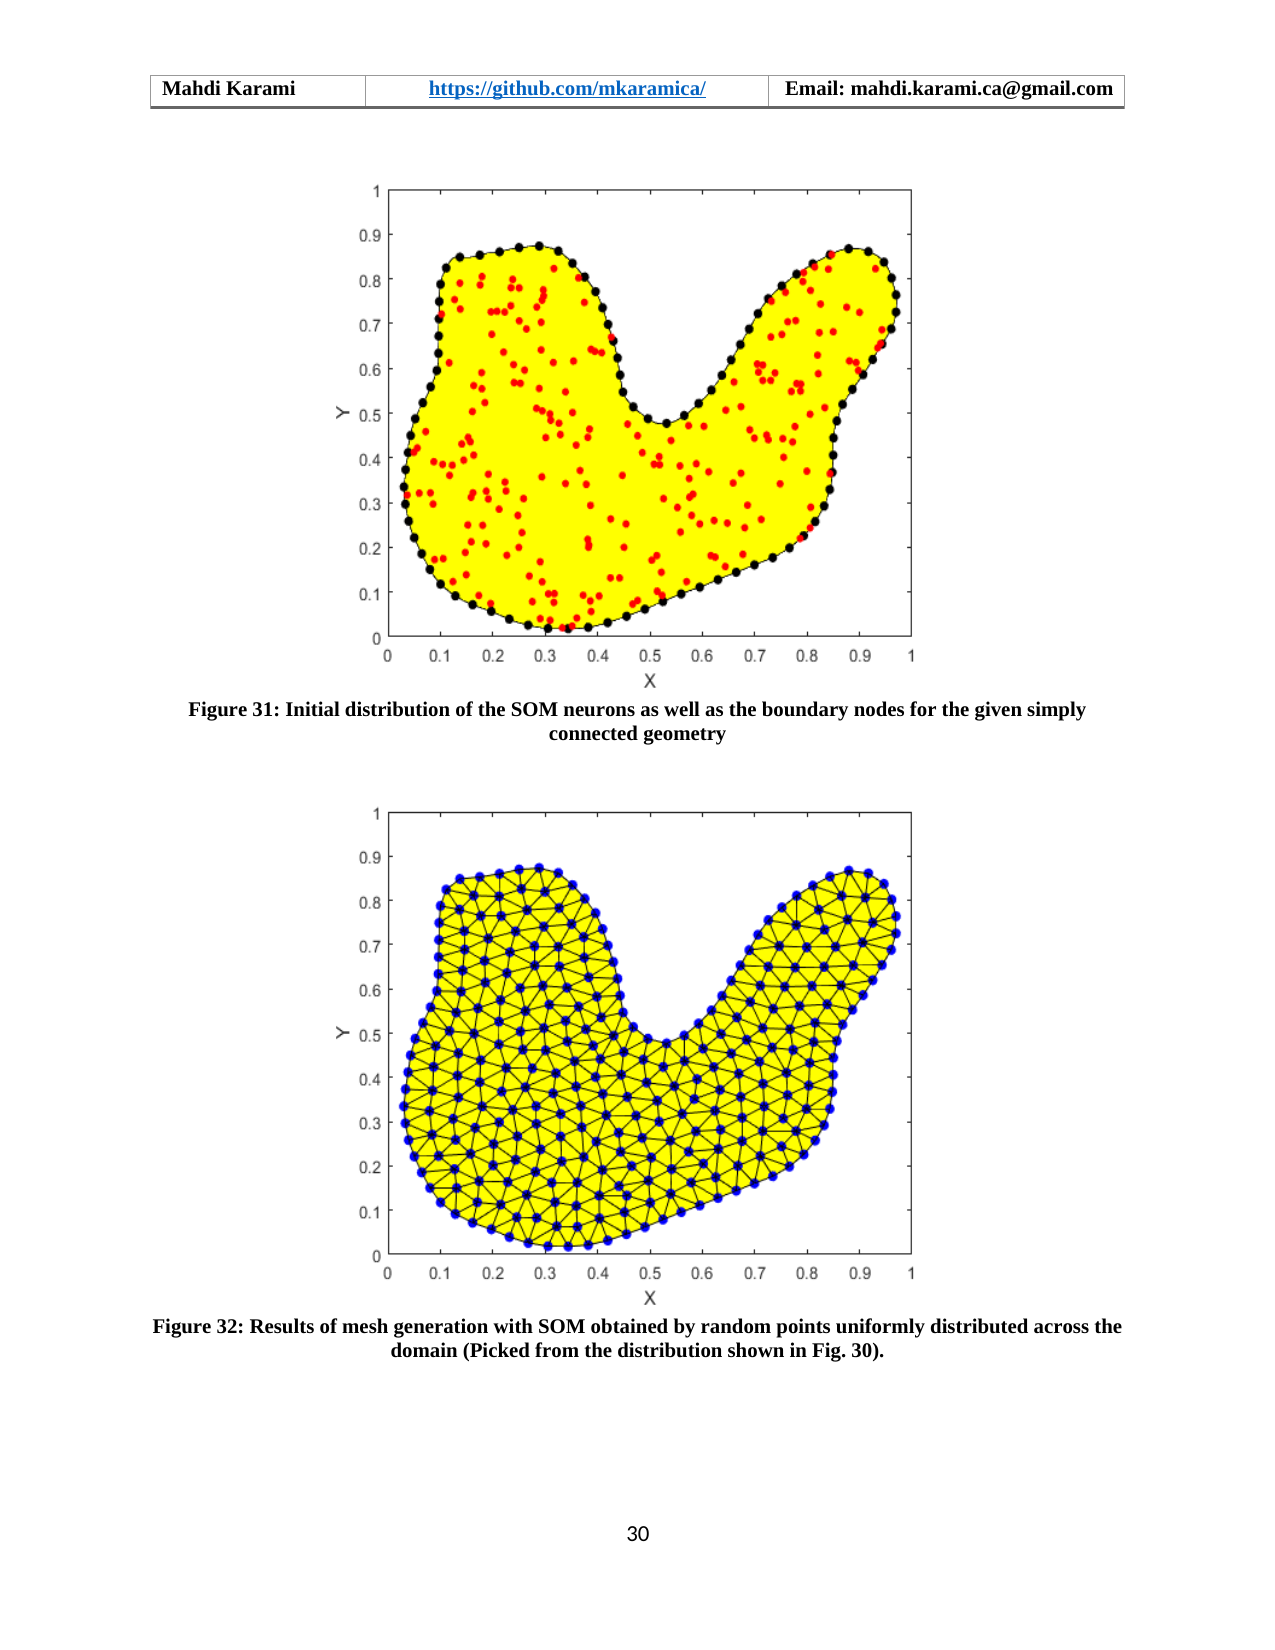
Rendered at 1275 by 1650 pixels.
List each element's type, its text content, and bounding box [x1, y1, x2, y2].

text Figure 32: Results of mesh generation with SOM obtained by random points uniformly distributed across the domain (Picked from the distribution shown in Fig. 30). [150, 1313, 1125, 1362]
picture [300, 150, 976, 697]
picture [300, 772, 976, 1314]
text Figure 31: Initial distribution of the SOM neurons as well as the boundary nodes for the given simply connected geometry [150, 696, 1125, 744]
